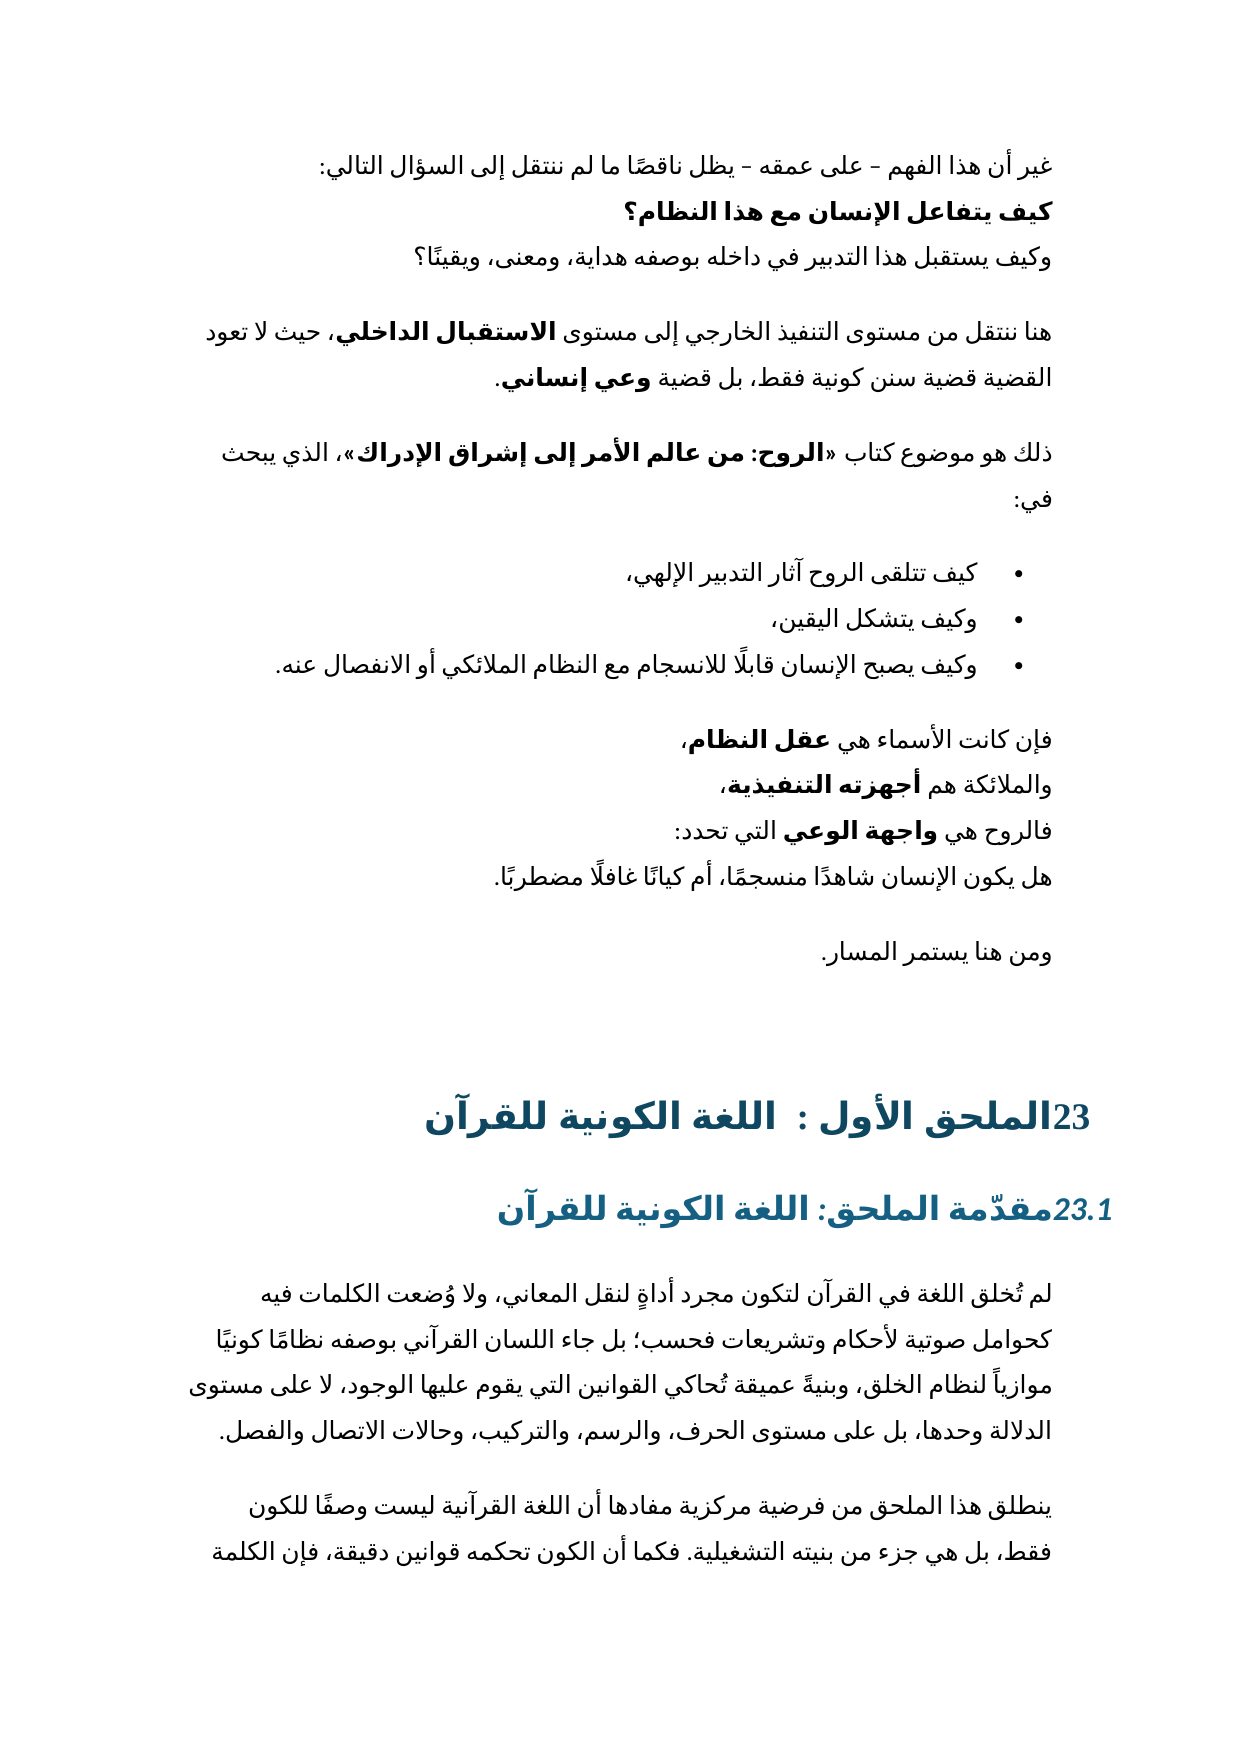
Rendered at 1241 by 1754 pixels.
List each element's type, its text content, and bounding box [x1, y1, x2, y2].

subtitle مقدّمة الملحق: اللغة الكونية للقرآن [187, 1188, 1053, 1229]
subtitle الملحق الأول : اللغة الكونية للقرآن [187, 1094, 1053, 1137]
list كيف تتلقى الروح آثار التدبير الإلهي، [187, 558, 1015, 588]
text ومن هنا يستمر المسار. [187, 936, 1053, 967]
text هنا ننتقل من مستوى التنفيذ الخارجي إلى مستوى الاستقبال الداخلي، حيث لا تعود القضية قضية سنن كونية فقط، بل قضية وعي إنساني. [187, 316, 1053, 393]
text ذلك هو موضوع كتاب «الروح: من عالم الأمر إلى إشراق الإدراك»، الذي يبحث في: [187, 437, 1053, 513]
text فإن كانت الأسماء هي عقل النظام، والملائكة هم أجهزته التنفيذية، فالروح هي واجهة الوعي التي تحدد: هل يكون الإنسان شاهدًا منسجمًا، أم كيانًا غافلًا مضطربًا. [187, 724, 1053, 892]
text لم تُخلق اللغة في القرآن لتكون مجرد أداةٍ لنقل المعاني، ولا وُضعت الكلمات فيه كحوامل صوتية لأحكام وتشريعات فحسب؛ بل جاء اللسان القرآني بوصفه نظامًا كونيًا موازياً لنظام الخلق، وبنيةً عميقة تُحاكي القوانين التي يقوم عليها الوجود، لا على مستوى الدلالة وحدها، بل على مستوى الحرف، والرسم، والتركيب، وحالات الاتصال والفصل. [187, 1278, 1053, 1446]
list وكيف يتشكل اليقين، [187, 603, 1015, 634]
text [187, 1490, 1053, 1567]
list وكيف يصبح الإنسان قابلًا للانسجام مع النظام الملائكي أو الانفصال عنه. [187, 649, 1015, 679]
text غير أن هذا الفهم – على عمقه – يظل ناقصًا ما لم ننتقل إلى السؤال التالي: كيف يتفاعل الإنسان مع هذا النظام؟ وكيف يستقبل هذا التدبير في داخله بوصفه هداية، ومعنى، ويقينًا؟ [187, 150, 1053, 272]
